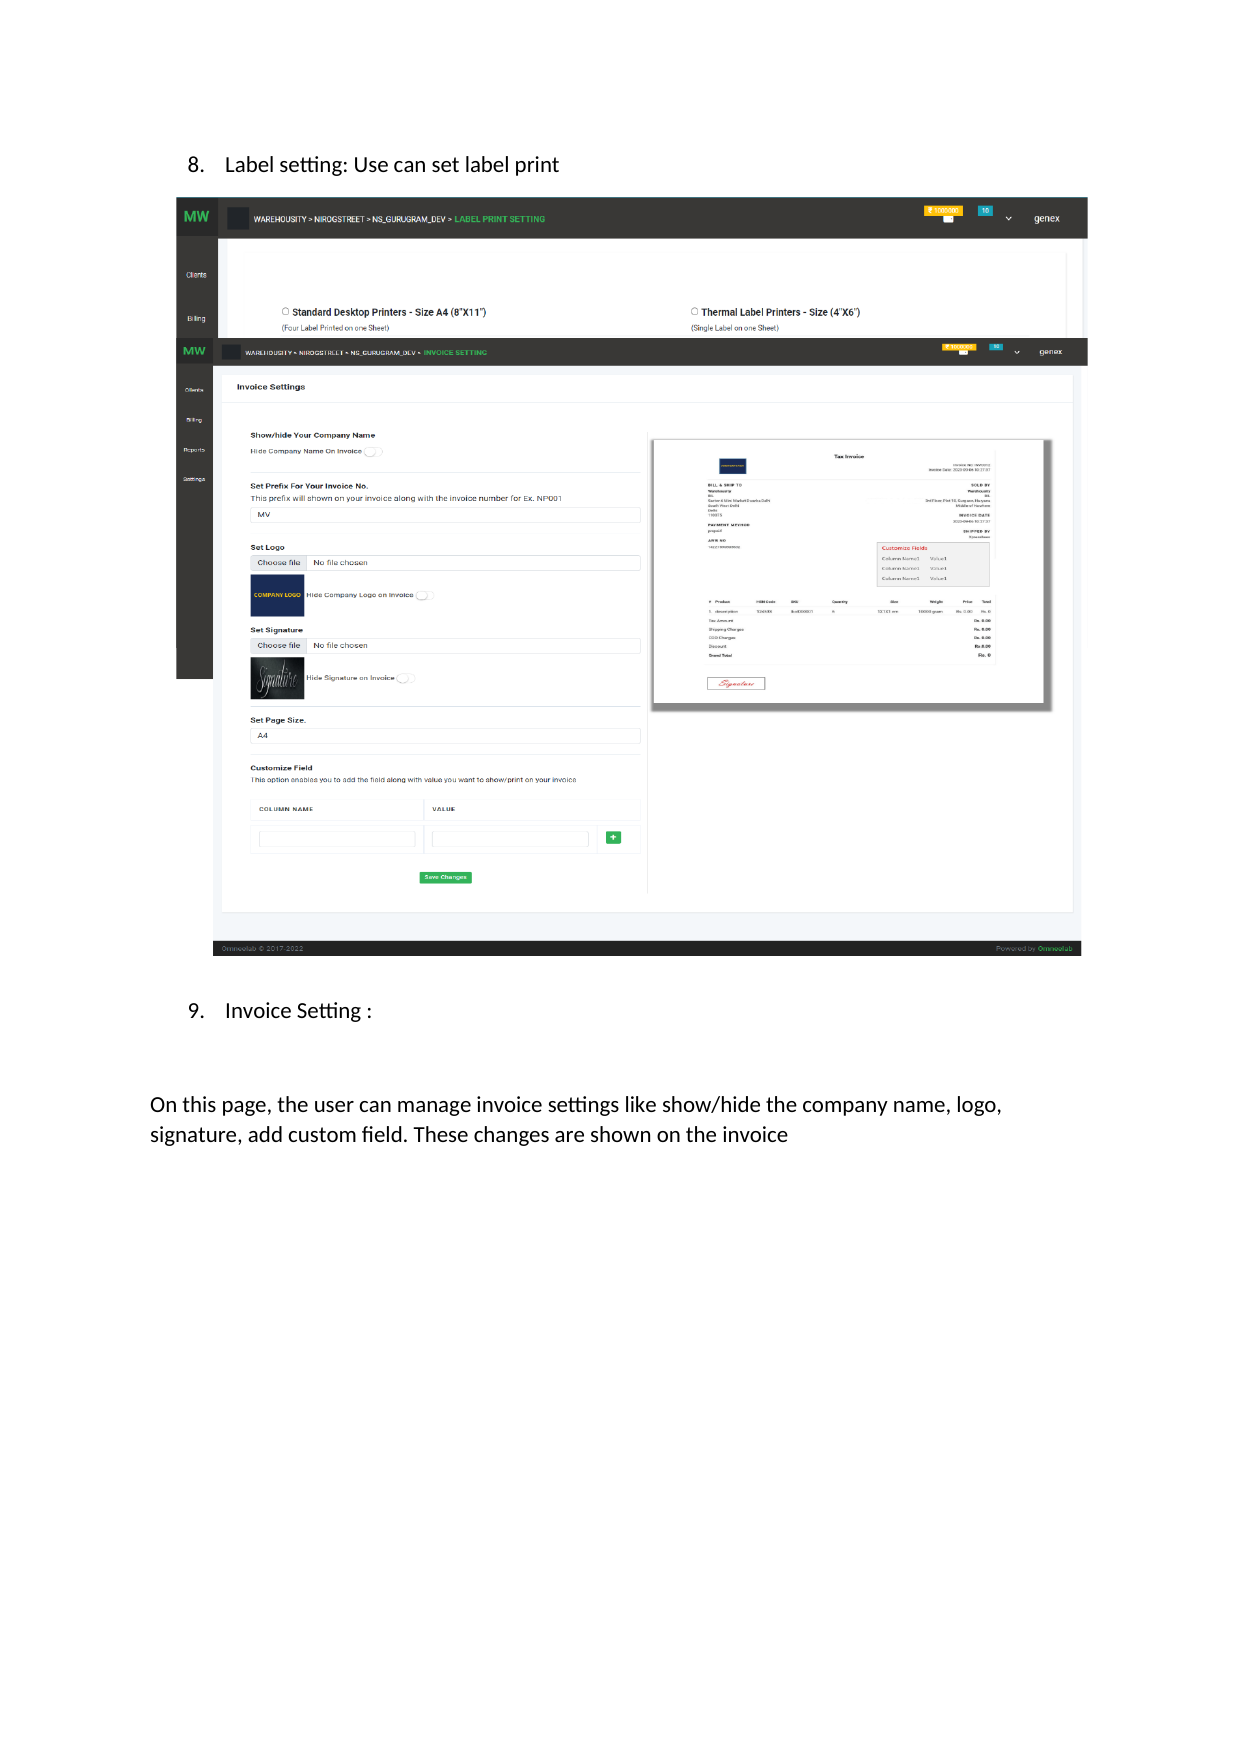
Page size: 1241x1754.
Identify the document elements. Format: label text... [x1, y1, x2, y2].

text On this page, the user can manage invoice settings like show/hide the company name, logo, signature, add custom field. These changes are shown on the invoice [150, 1090, 1090, 1148]
list Label setting: Use can set label print [187, 150, 1090, 178]
picture [175, 197, 1087, 954]
